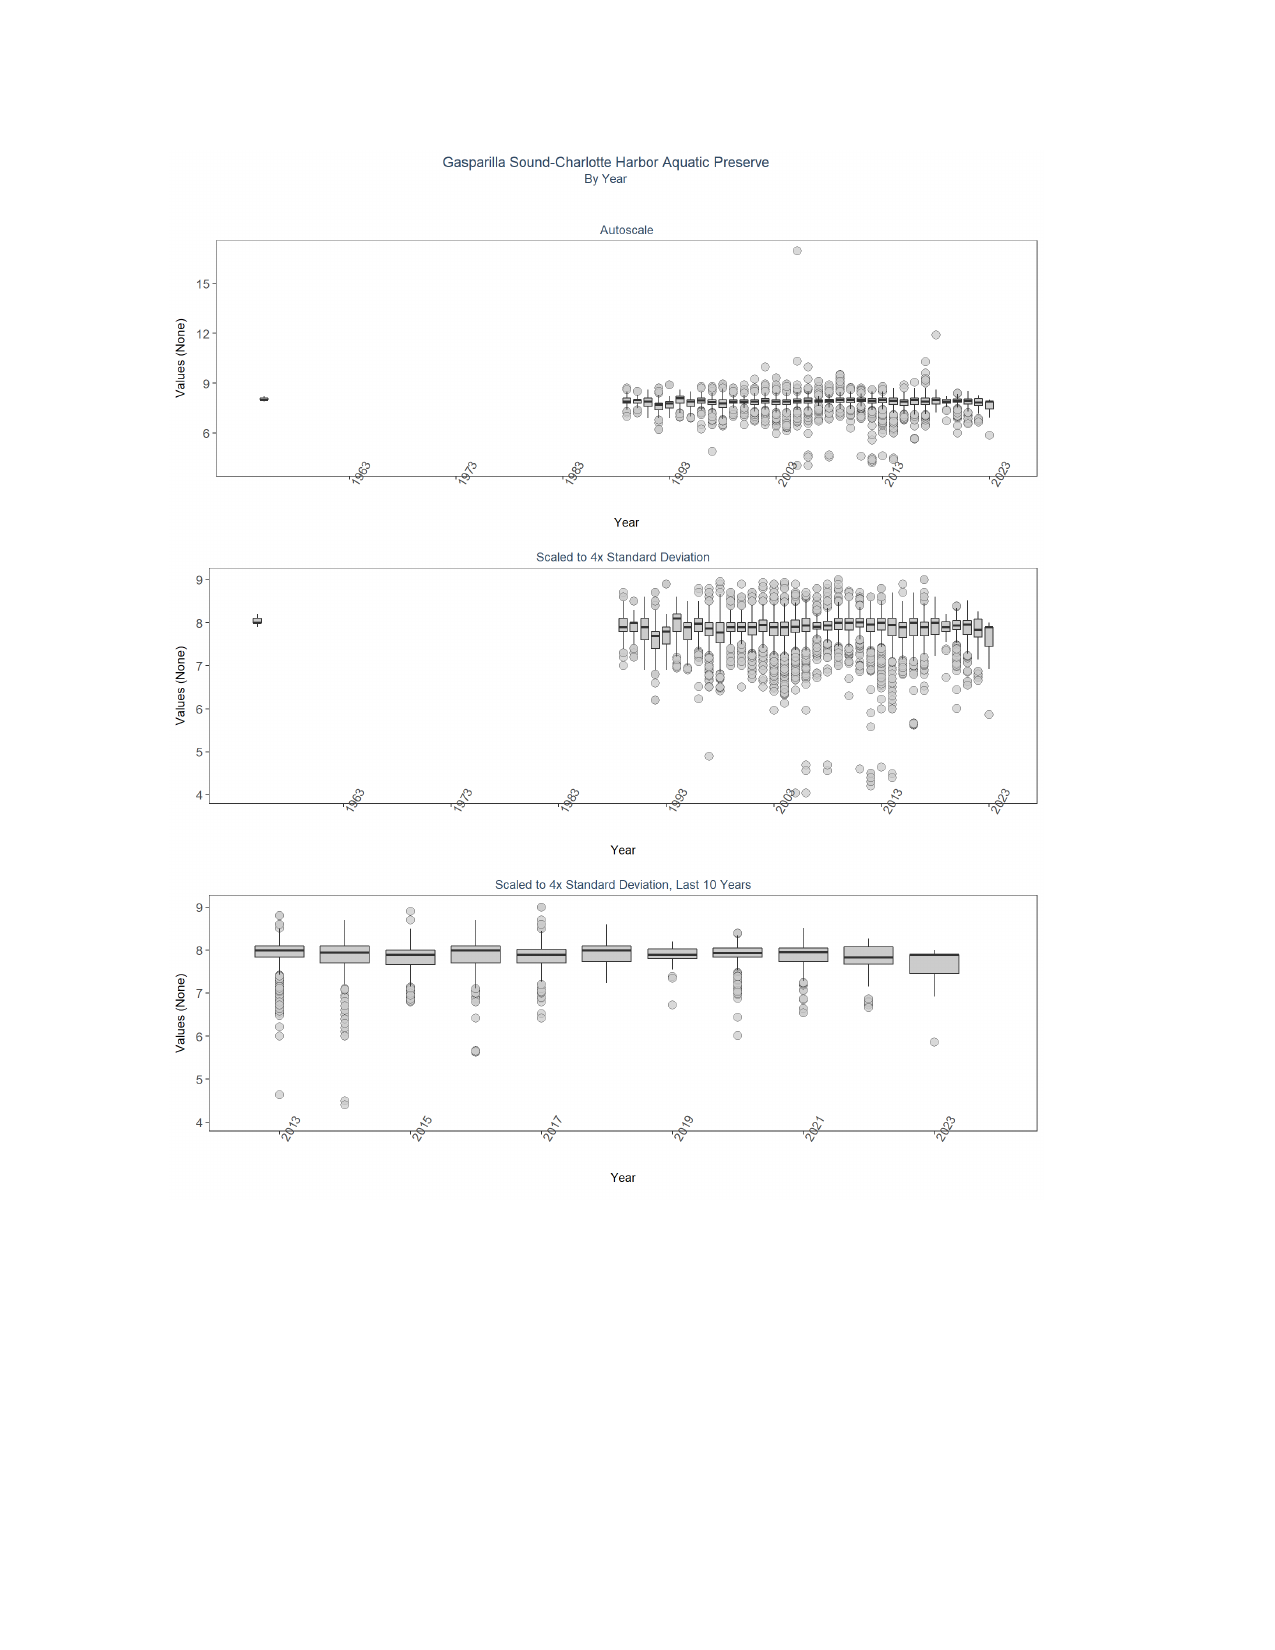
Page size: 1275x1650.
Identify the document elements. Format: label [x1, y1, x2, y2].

picture [168, 150, 1044, 1200]
